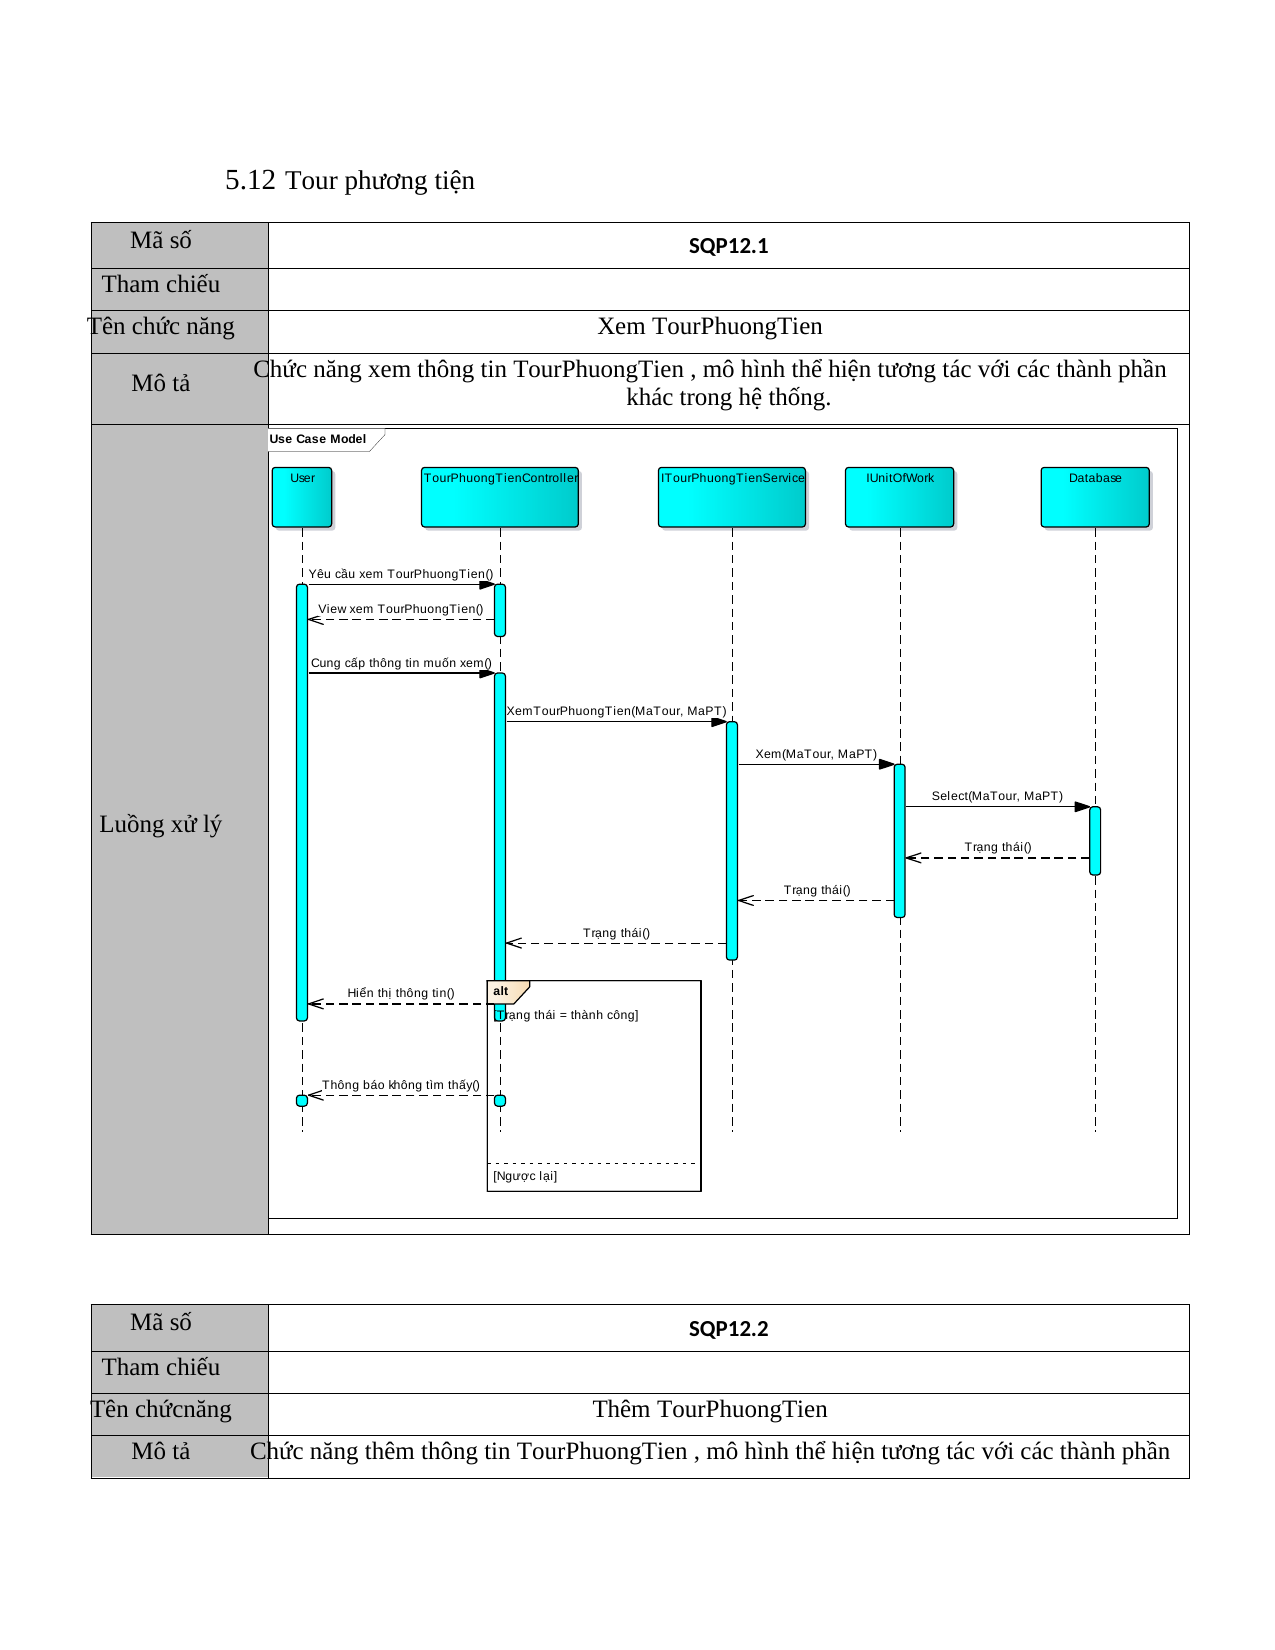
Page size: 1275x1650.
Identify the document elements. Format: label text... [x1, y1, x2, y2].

table_cell [269, 269, 1189, 310]
table_cell Chức năng xem thông tin TourPhuongTien , mô hình thể hiện tương tác với các thành phần khác trong hệ thống. [269, 354, 1189, 424]
list Tour phương tiện [225, 162, 1125, 196]
table_cell Tham chiếu [92, 1352, 268, 1393]
table_header Mã số [92, 1305, 268, 1351]
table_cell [269, 1436, 1189, 1477]
table_header Mã số [92, 223, 268, 268]
table_cell Xem TourPhuongTien [269, 311, 1189, 353]
table_cell Tên chứcnăng [92, 1394, 268, 1435]
table_cell [269, 425, 1189, 1234]
table_cell Tên chức năng [92, 311, 268, 353]
table_header SQP12.2 [269, 1305, 1189, 1351]
table_cell Mô tả [92, 1436, 268, 1477]
table_header SQP12.1 [269, 223, 1189, 268]
table_cell Thêm TourPhuongTien [269, 1394, 1189, 1435]
table_cell Mô tả [92, 354, 268, 424]
table_cell [269, 1352, 1189, 1393]
table_cell Luồng xử lý [92, 425, 268, 1234]
table_cell Tham chiếu [92, 269, 268, 310]
